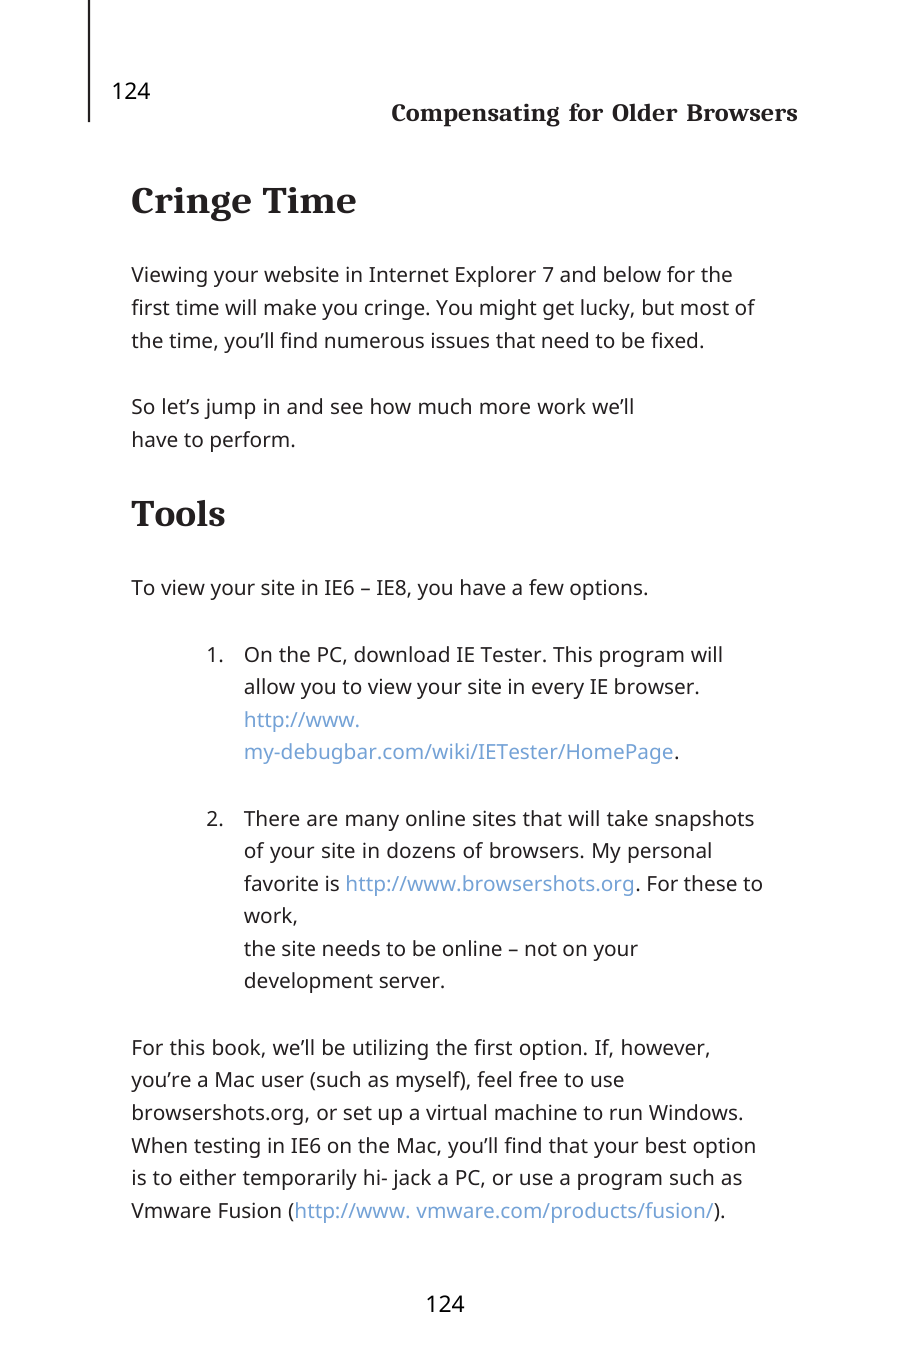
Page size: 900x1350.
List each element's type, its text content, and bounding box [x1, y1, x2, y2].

text the site needs to be online – not on your development server. [244, 934, 725, 995]
subtitle Cringe Time [131, 180, 889, 223]
subtitle Tools [131, 492, 889, 535]
text of your site in dozens of browsers. My personal favorite is http://www.browsershots.org. For these to work, [244, 836, 768, 930]
text Viewing your website in Internet Explorer 7 and below for the first time will make you cringe. You might get lucky, but most of the time, you’ll find numerous issues that need to be fixed. [131, 261, 755, 354]
text For this book, we’ll be utilizing the first option. If, however, you’re a Mac user (such as myself), feel free to use browsershots.org, or set up a virtual machine to run Windows. When testing in IE6 on the Mac, you’ll find that your best option is to either temporarily hi- jack a PC, or use a program such as Vmware Fusion (http://www. vmware.com/products/fusion/). [131, 1033, 758, 1224]
list There are many online sites that will take snapshots [206, 804, 889, 832]
text To view your site in IE6 – IE8, you have a few options. [131, 573, 889, 601]
list On the PC, download IE Tester. This program will allow you to view your site in every IE browser. http://www. my-debugbar.com/wiki/IETester/HomePage. [206, 640, 757, 766]
text So let’s jump in and see how much more work we’ll have to perform. [131, 392, 678, 453]
